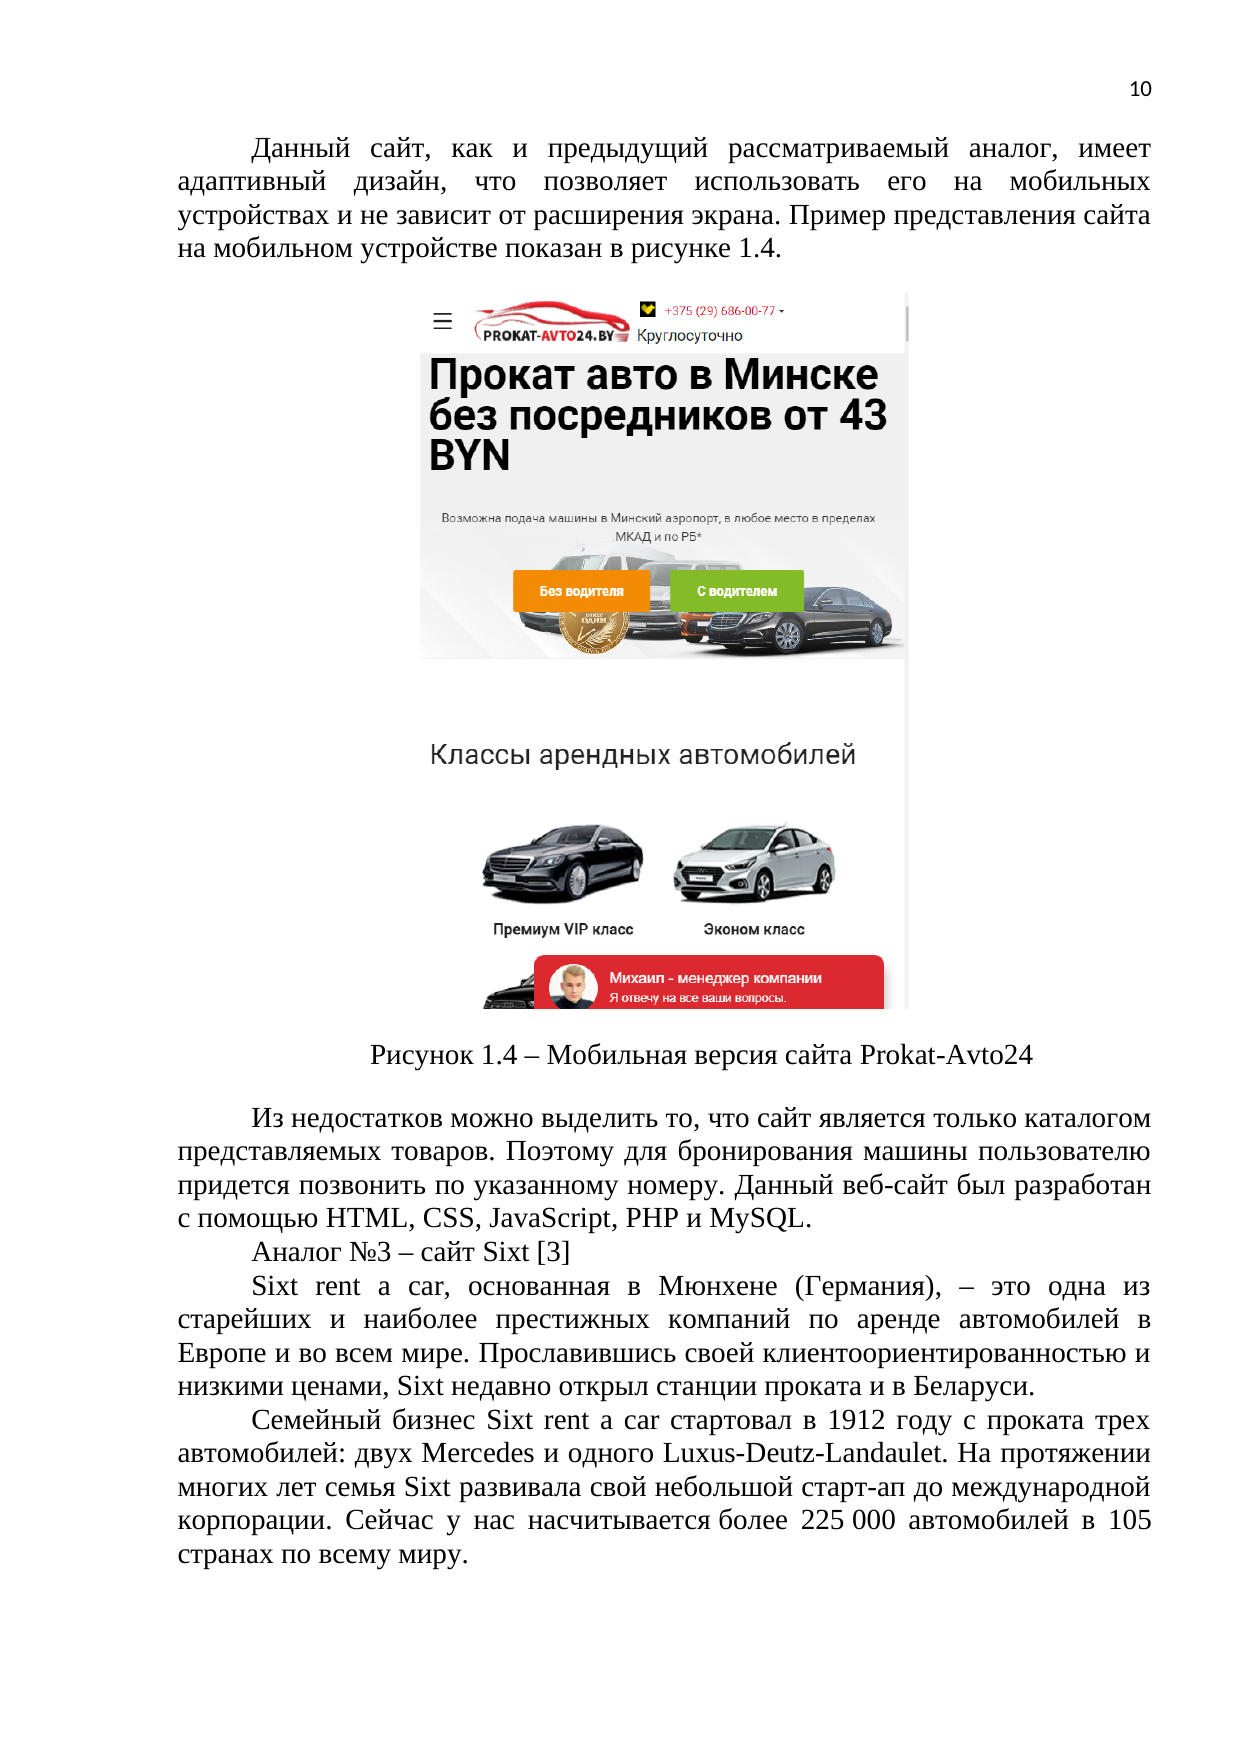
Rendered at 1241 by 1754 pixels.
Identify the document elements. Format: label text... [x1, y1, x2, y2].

text Из недостатков можно выделить то, что сайт является только каталогом представляемых товаров. Поэтому для бронирования машины пользователю придется позвонить по указанному номеру. Данный веб-сайт был разработан с помощью HTML, CSS, JavaScript, PHP и MySQL. [177, 1100, 1152, 1234]
picture [420, 293, 909, 1009]
text Данный сайт, как и предыдущий рассматриваемый аналог, имеет адаптивный дизайн, что позволяет использовать его на мобильных устройствах и не зависит от расширения экрана. Пример представления сайта на мобильном устройстве показан в рисунке 1.4. [177, 130, 1152, 264]
text Рисунок 1.4 – Мобильная версия сайта Prokat-Avto24 [177, 1037, 1152, 1071]
text Sixt rent a car, основанная в Мюнхене (Германия), – это одна из старейших и наиболее престижных компаний по аренде автомобилей в Европе и во всем мире. Прославившись своей клиентоориентированностью и низкими ценами, Sixt недавно открыл станции проката и в Беларуси. [177, 1268, 1152, 1402]
text Семейный бизнес Sixt rent a car стартовал в 1912 году с проката трех автомобилей: двух Mercedes и одного Luxus-Deutz-Landaulet. На протяжении многих лет семья Sixt развивала свой небольшой старт-ап до международной корпорации. Сейчас у нас насчитывается более 225 000 автомобилей в 105 странах по всему миру. [177, 1402, 1152, 1569]
text Аналог №3 – сайт Sixt [3] [177, 1234, 1152, 1268]
